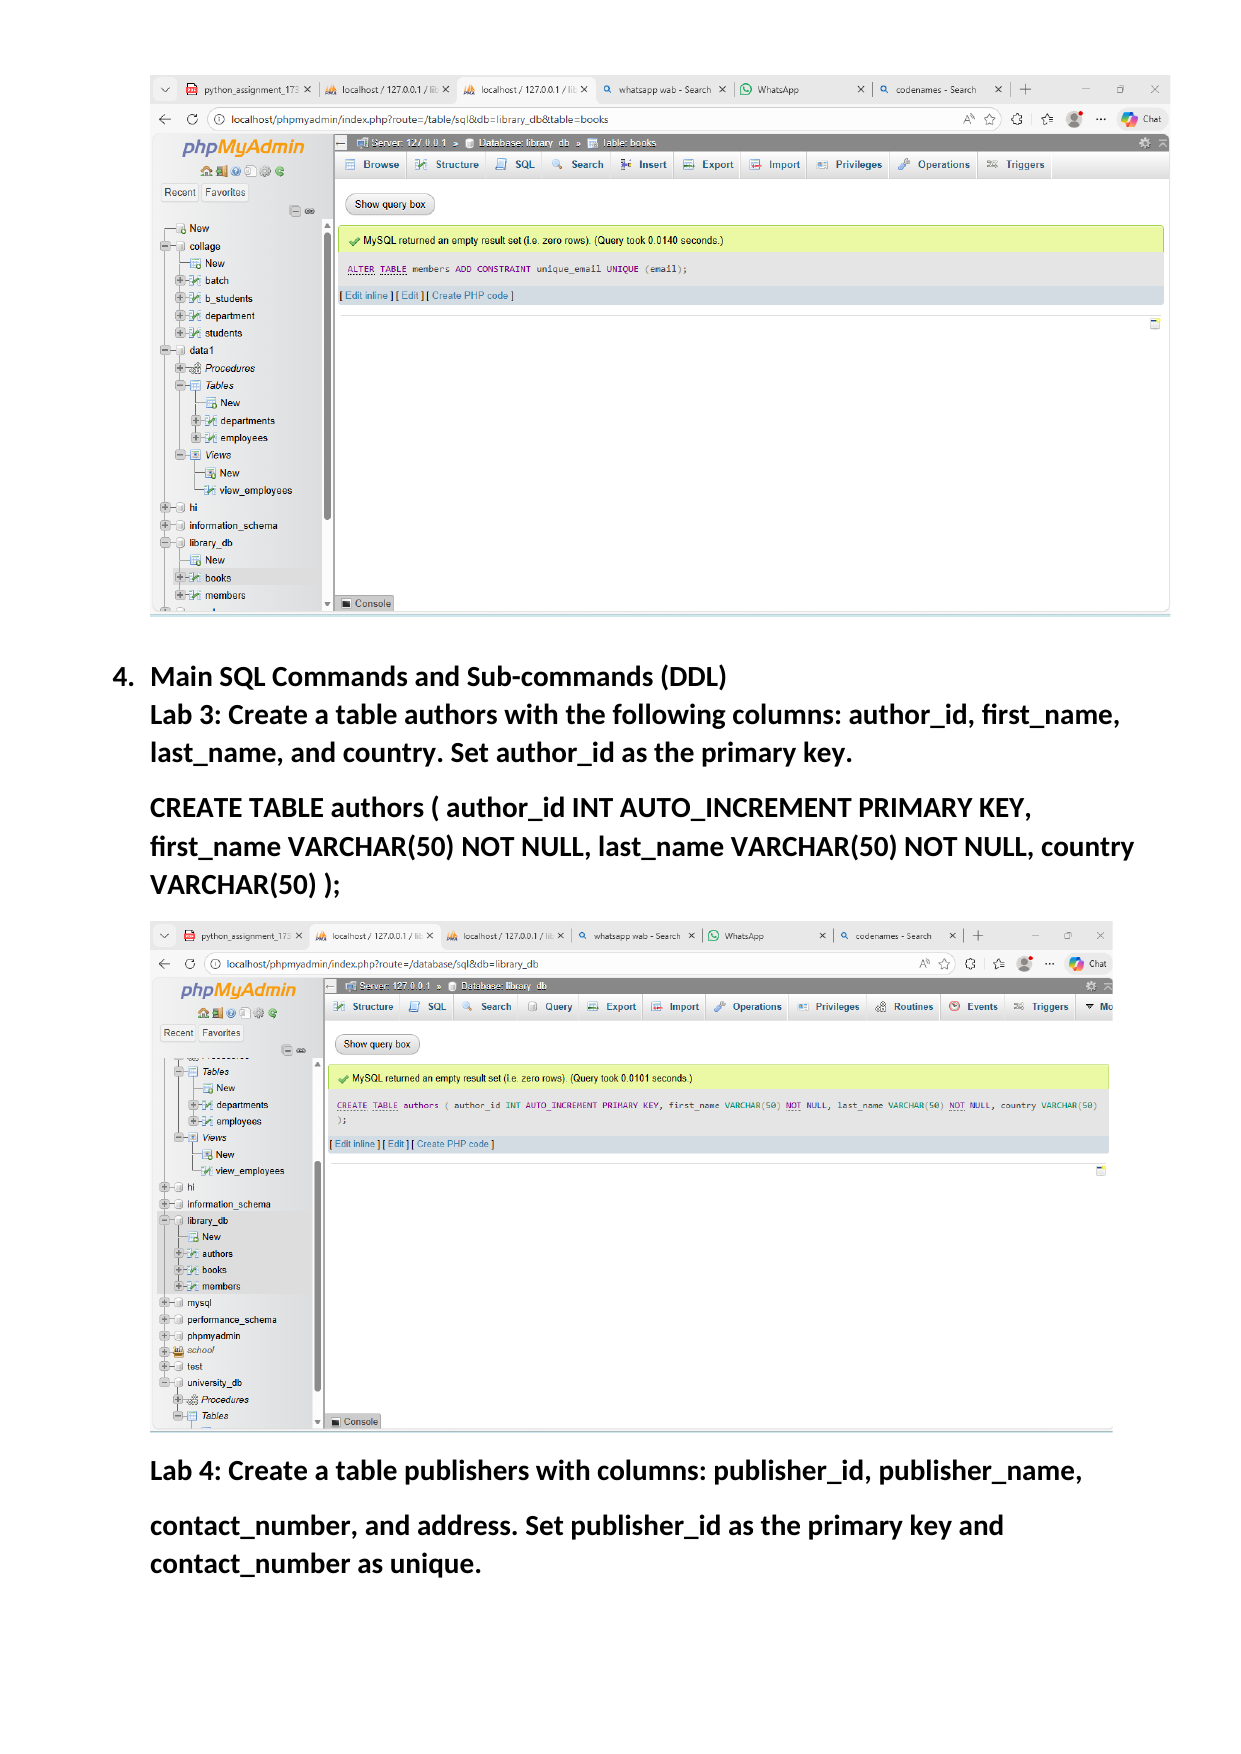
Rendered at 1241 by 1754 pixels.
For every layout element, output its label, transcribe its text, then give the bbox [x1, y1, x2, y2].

text Lab 4: Create a table publishers with columns: publisher_id, publisher_name, [150, 1452, 1165, 1487]
picture [150, 921, 1113, 1433]
picture [150, 75, 1171, 617]
list contact_number, and address. Set publisher_id as the primary key and [150, 1507, 1165, 1543]
text CREATE TABLE authors ( author_id INT AUTO_INCREMENT PRIMARY KEY, first_name VARCHAR(50) NOT NULL, last_name VARCHAR(50) NOT NULL, country VARCHAR(50) ); [150, 789, 1165, 902]
list contact_number as unique. [150, 1545, 1165, 1581]
list Lab 3: Create a table authors with the following columns: author_id, first_name, [150, 696, 1165, 732]
list last_name, and country. Set author_id as the primary key. [150, 734, 1165, 770]
list Main SQL Commands and Sub-commands (DDL) [112, 658, 1165, 693]
